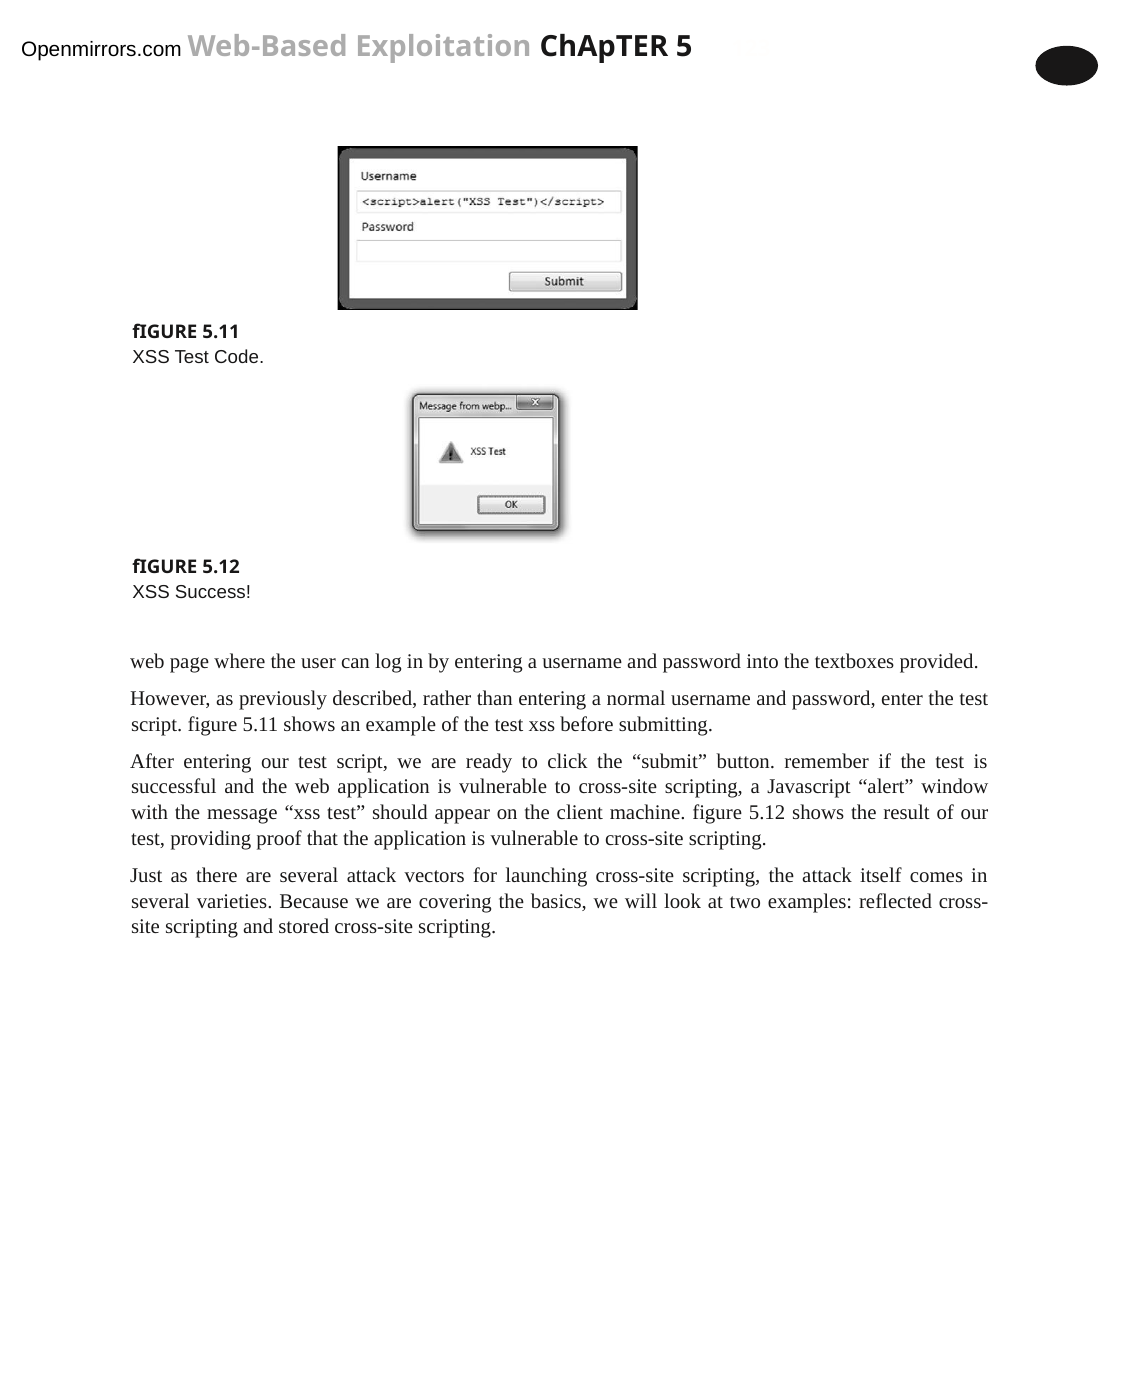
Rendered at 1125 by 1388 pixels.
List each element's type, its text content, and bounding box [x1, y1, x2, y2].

text web page where the user can log in by entering a username and password into the textboxes provided. [130, 649, 990, 673]
text XSS Success! [132, 581, 994, 602]
text After entering our test script, we are ready to click the “submit” button. remember if the test is successful and the web application is vulnerable to cross-site scripting, a Javascript “alert” window with the message “xss test” should appear on the client machine. figure 5.12 shows the result of our test, providing proof that the application is vulnerable to cross-site scripting. [130, 749, 990, 850]
picture [337, 146, 638, 310]
subtitle fIGURE 5.11 [132, 318, 813, 344]
text XSS Test Code. [132, 346, 994, 367]
text However, as previously described, rather than entering a normal username and password, enter the test script. figure 5.11 shows an example of the test xss before submitting. [130, 686, 990, 736]
subtitle fIGURE 5.12 [132, 553, 813, 579]
picture [402, 384, 573, 544]
text Just as there are several attack vectors for launching cross-site scripting, the attack itself comes in several varieties. Because we are covering the basics, we will look at two examples: reflected cross-site scripting and stored cross-site scripting. [130, 863, 990, 938]
